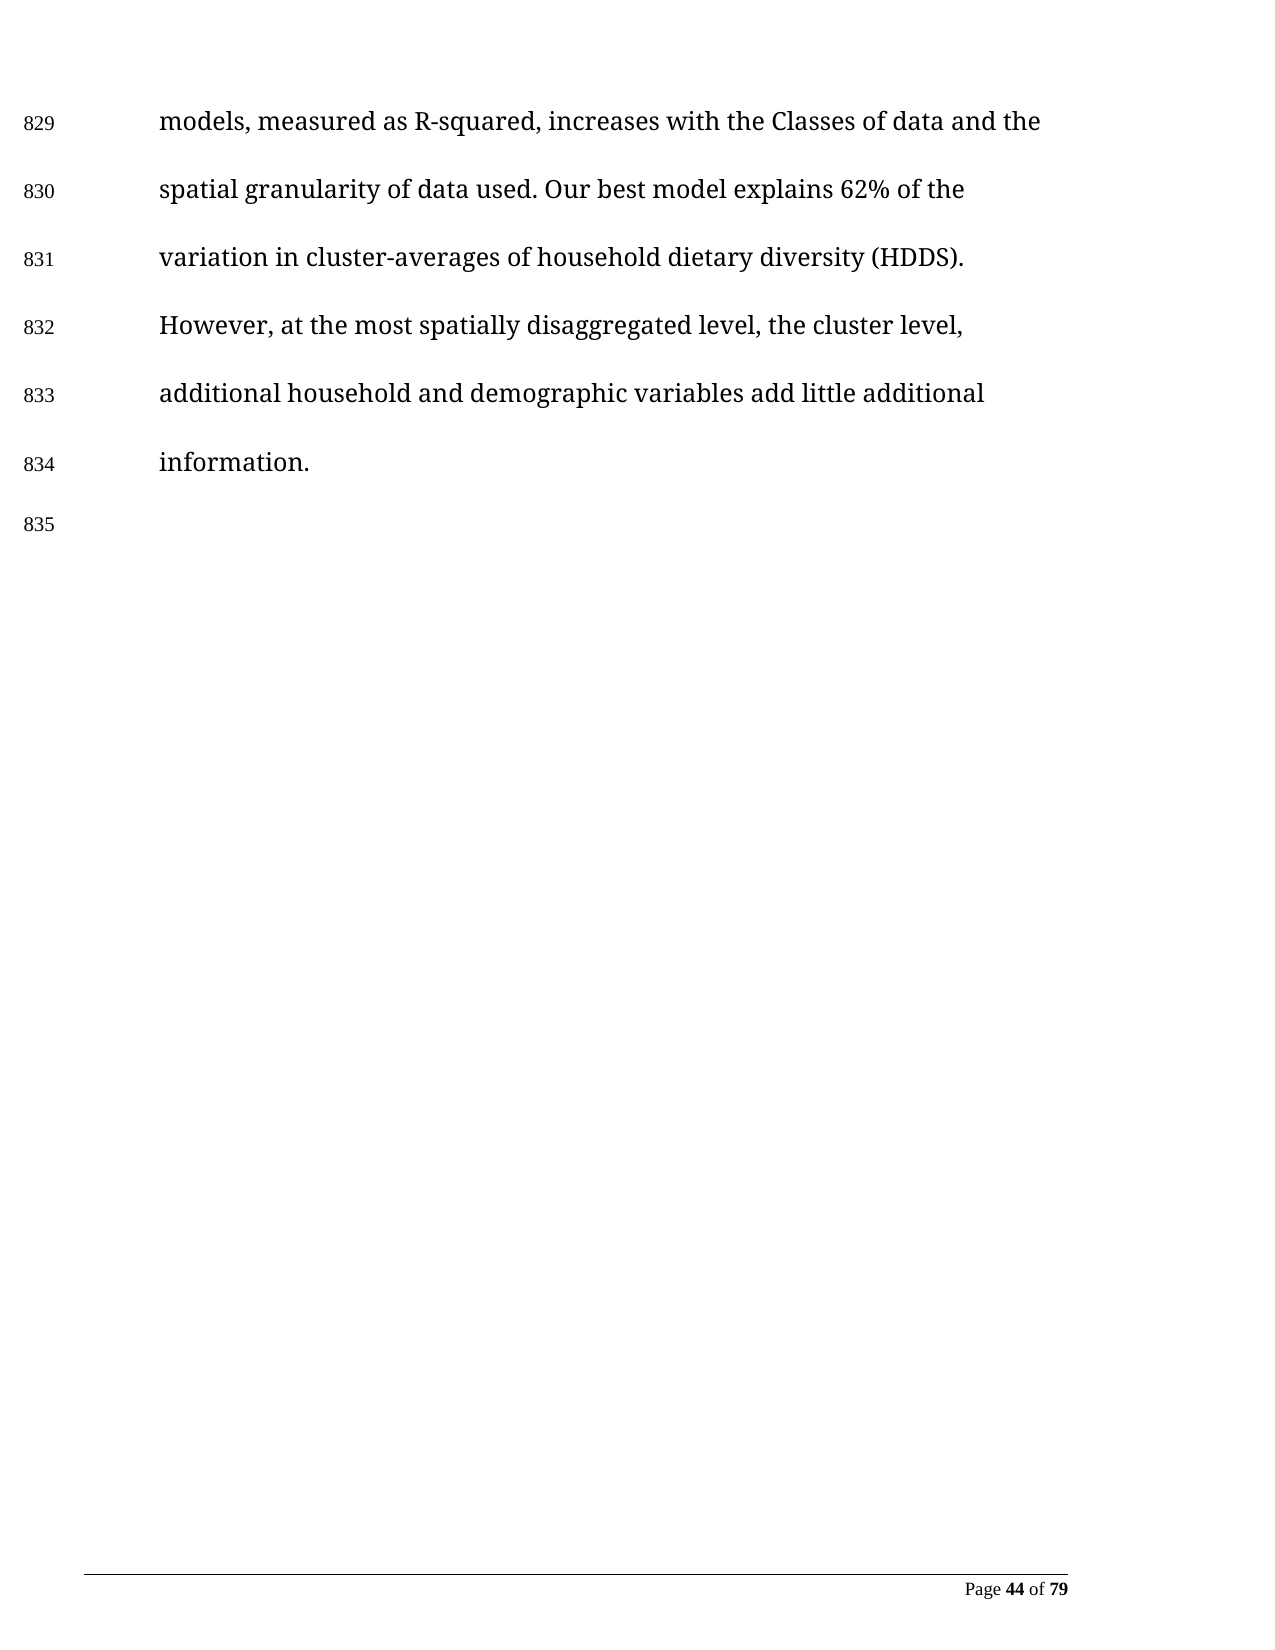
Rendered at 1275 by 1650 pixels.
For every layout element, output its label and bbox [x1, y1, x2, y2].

text [159, 103, 1068, 478]
